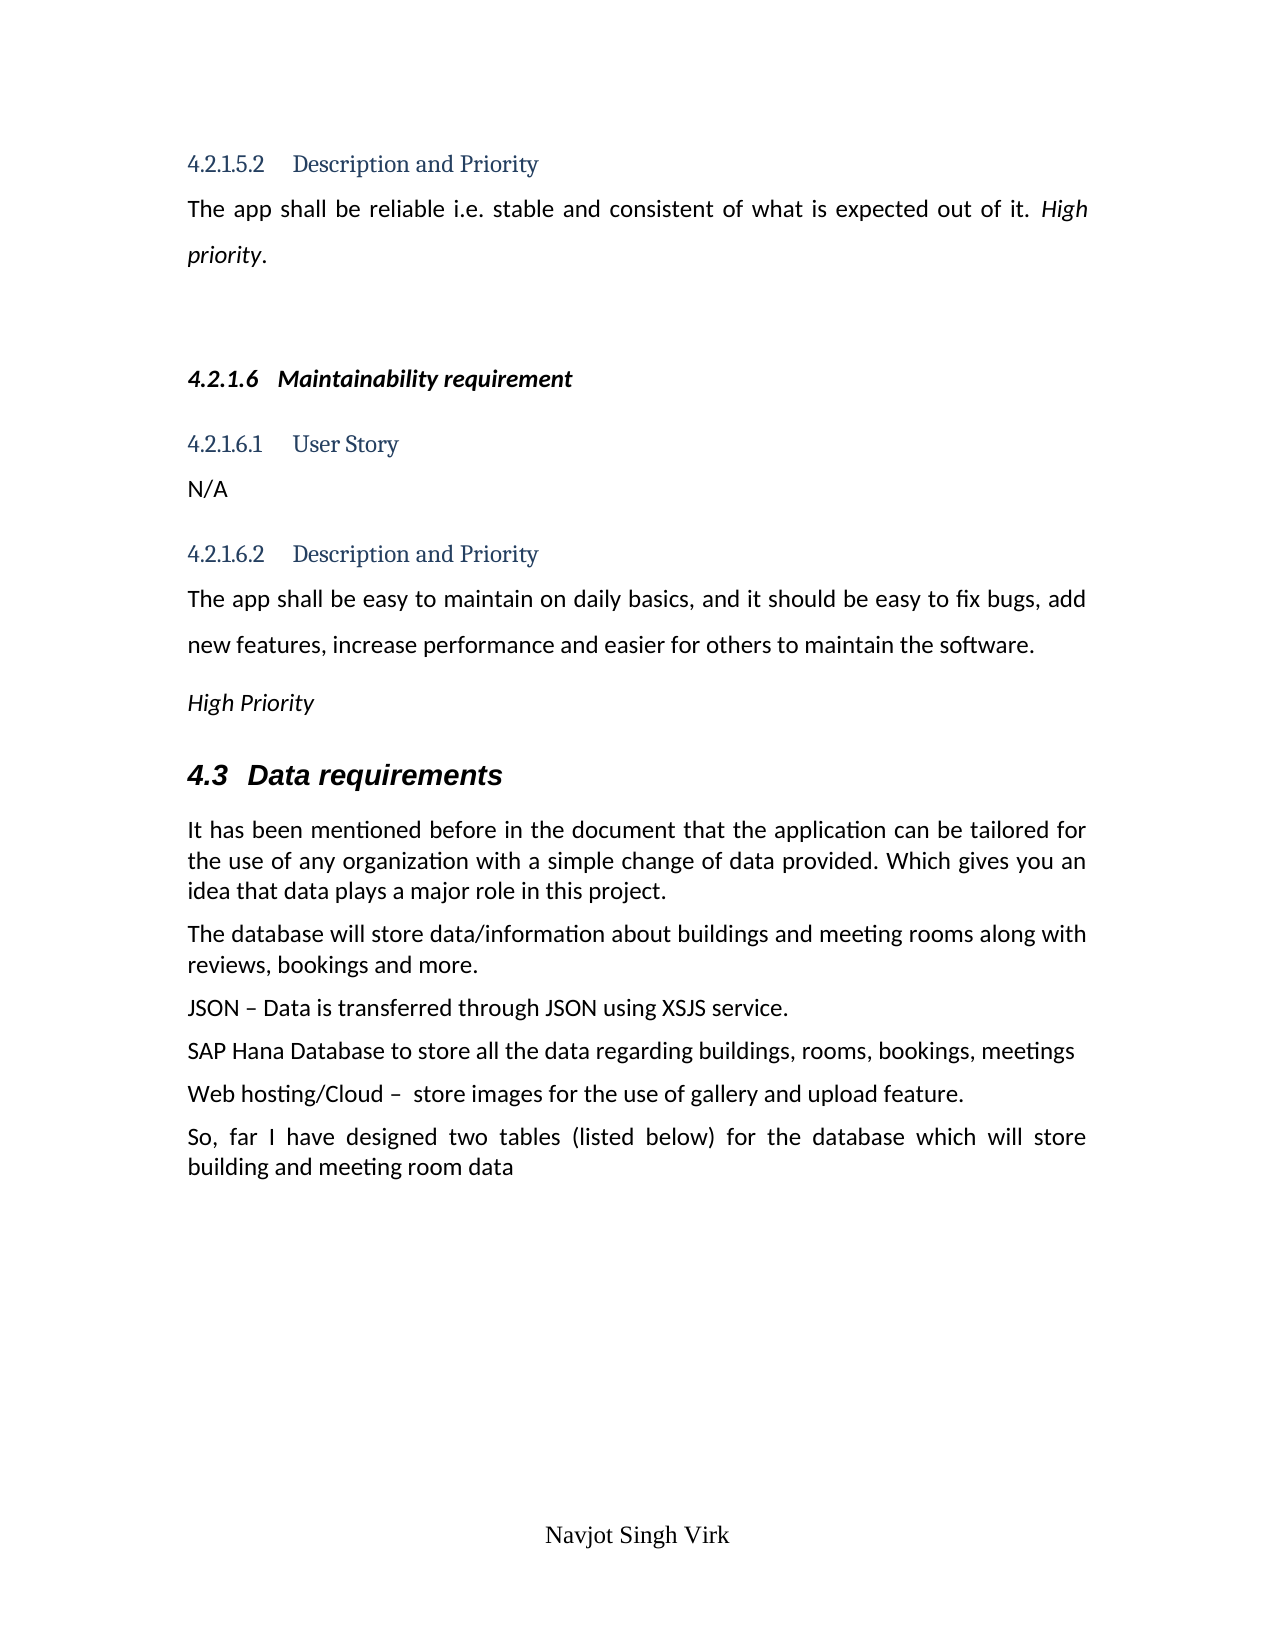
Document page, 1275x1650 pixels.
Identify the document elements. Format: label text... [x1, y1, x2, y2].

subtitle User Story [187, 430, 1088, 459]
text High Priority [187, 687, 1088, 717]
text Web hosting/Cloud – store images for the use of gallery and upload feature. [187, 1078, 1088, 1108]
subtitle Maintainability requirement [187, 364, 1088, 394]
text SAP Hana Database to store all the data regarding buildings, rooms, bookings, meetings [187, 1035, 1088, 1065]
text So, far I have designed two tables (listed below) for the database which will store building and meeting room data [187, 1121, 1088, 1182]
text The database will store data/information about buildings and meeting rooms along with reviews, bookings and more. [187, 918, 1088, 979]
text The app shall be easy to maintain on daily basics, and it should be easy to fix bugs, add new features, increase performance and easier for others to maintain the software. [187, 583, 1088, 659]
subtitle Description and Priority [187, 540, 1088, 569]
subtitle Description and Priority [187, 150, 1088, 179]
text It has been mentioned before in the document that the application can be tailored for the use of any organization with a simple change of data provided. Which gives you an idea that data plays a major role in this project. [187, 814, 1088, 906]
text JSON – Data is transferred through JSON using XSJS service. [187, 992, 1088, 1022]
subtitle Data requirements [187, 758, 1088, 791]
text The app shall be reliable i.e. stable and consistent of what is expected out of it. High priority. [187, 193, 1088, 269]
text N/A [187, 473, 1088, 504]
